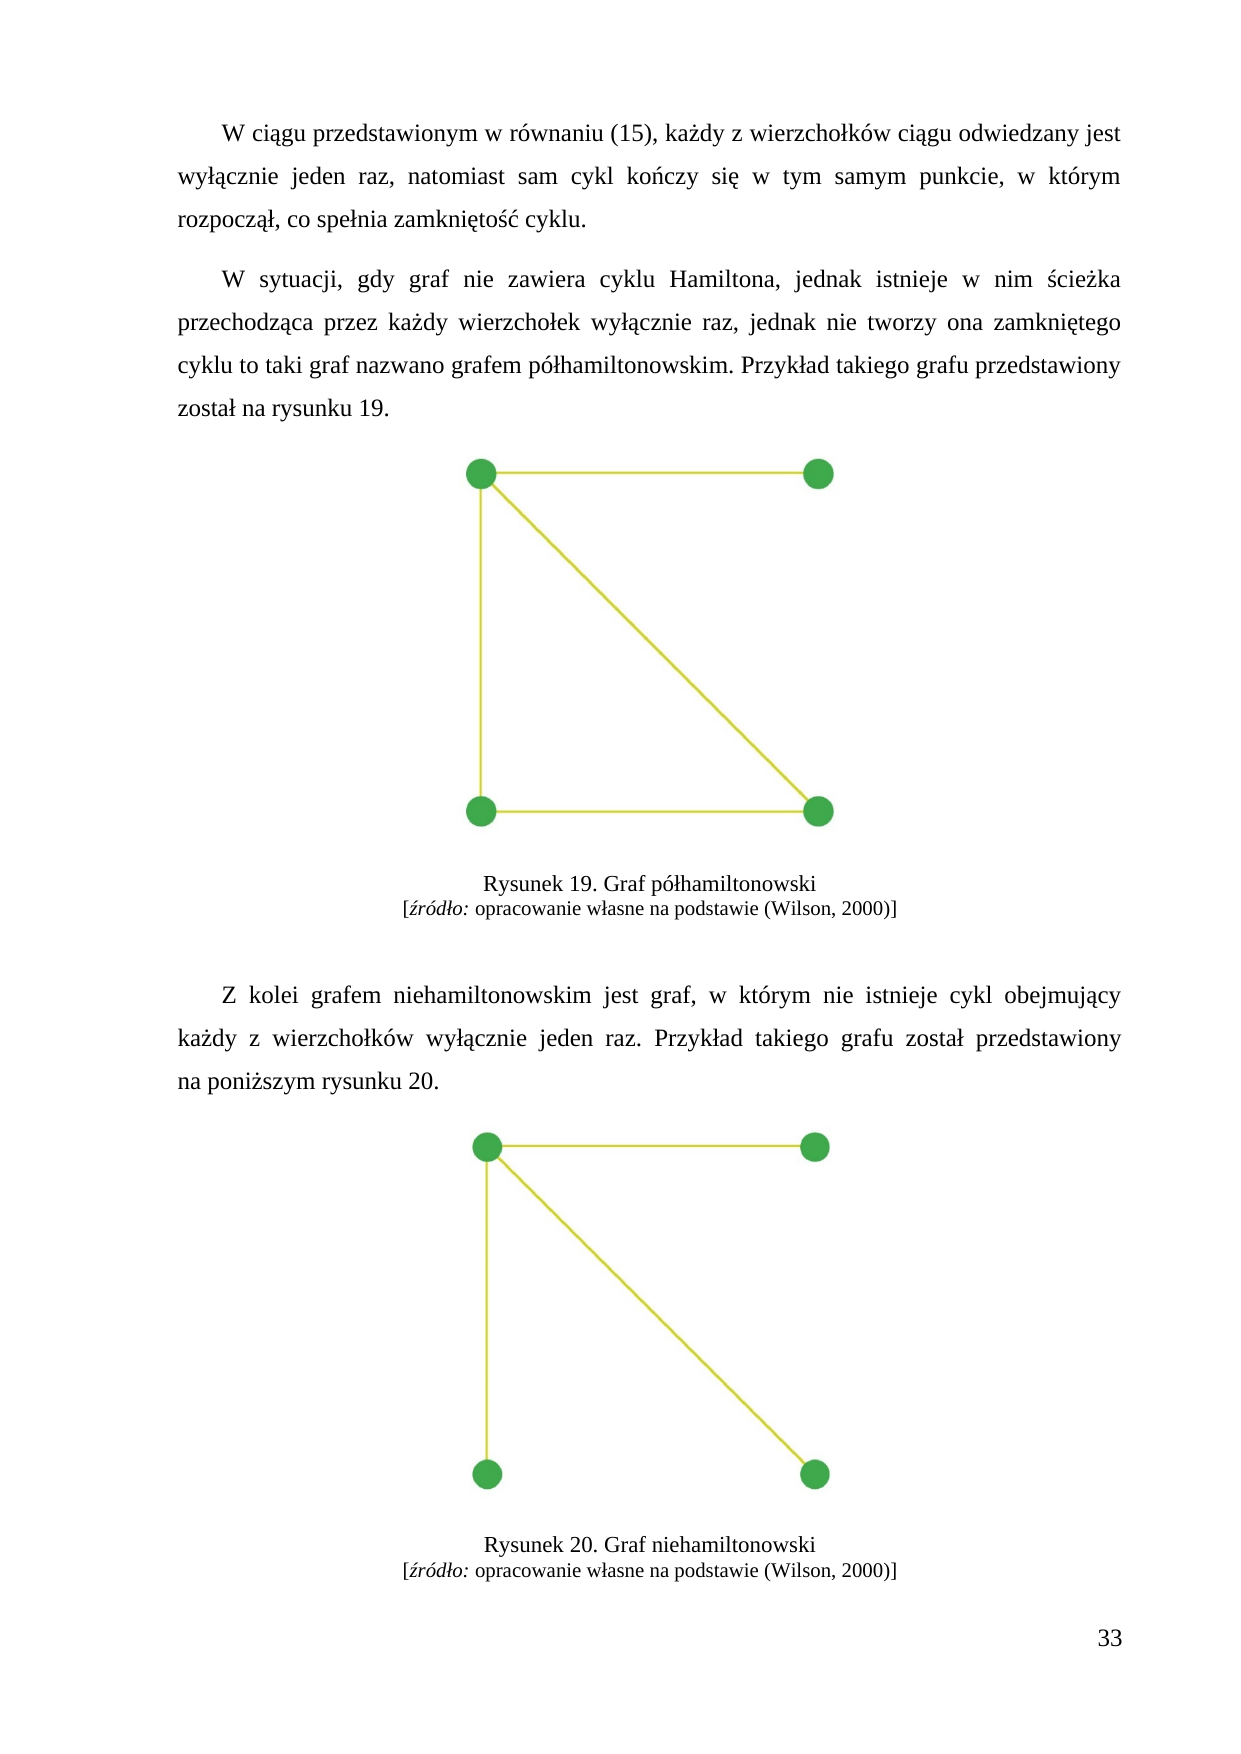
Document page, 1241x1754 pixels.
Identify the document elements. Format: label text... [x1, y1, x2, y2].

text Rysunek 20. Graf niehamiltonowski [177, 1531, 1122, 1557]
picture [465, 1125, 834, 1501]
text W sytuacji, gdy graf nie zawiera cyklu Hamiltona, jednak istnieje w nim ścieżka przechodząca przez każdy wierzchołek wyłącznie raz, jednak nie tworzy ona zamkniętego cyklu to taki graf nazwano grafem półhamiltonowskim. Przykład takiego grafu przedstawiony został na rysunku 19. [177, 264, 1122, 422]
text Z kolei grafem niehamiltonowskim jest graf, w którym nie istnieje cykl obejmujący każdy z wierzchołków wyłącznie jeden raz. Przykład takiego grafu został przedstawiony na poniższym rysunku 20. [177, 980, 1122, 1095]
picture [453, 453, 846, 839]
text [źródło: opracowanie własne na podstawie ] [177, 1557, 1122, 1582]
text W ciągu przedstawionym w równaniu (15), każdy z wierzchołków ciągu odwiedzany jest wyłącznie jeden raz, natomiast sam cykl kończy się w tym samym punkcie, w którym rozpoczął, co spełnia zamkniętość cyklu. [177, 118, 1122, 233]
text [źródło: opracowanie własne na podstawie ] [177, 896, 1122, 920]
text Rysunek 19. Graf półhamiltonowski [177, 869, 1122, 896]
